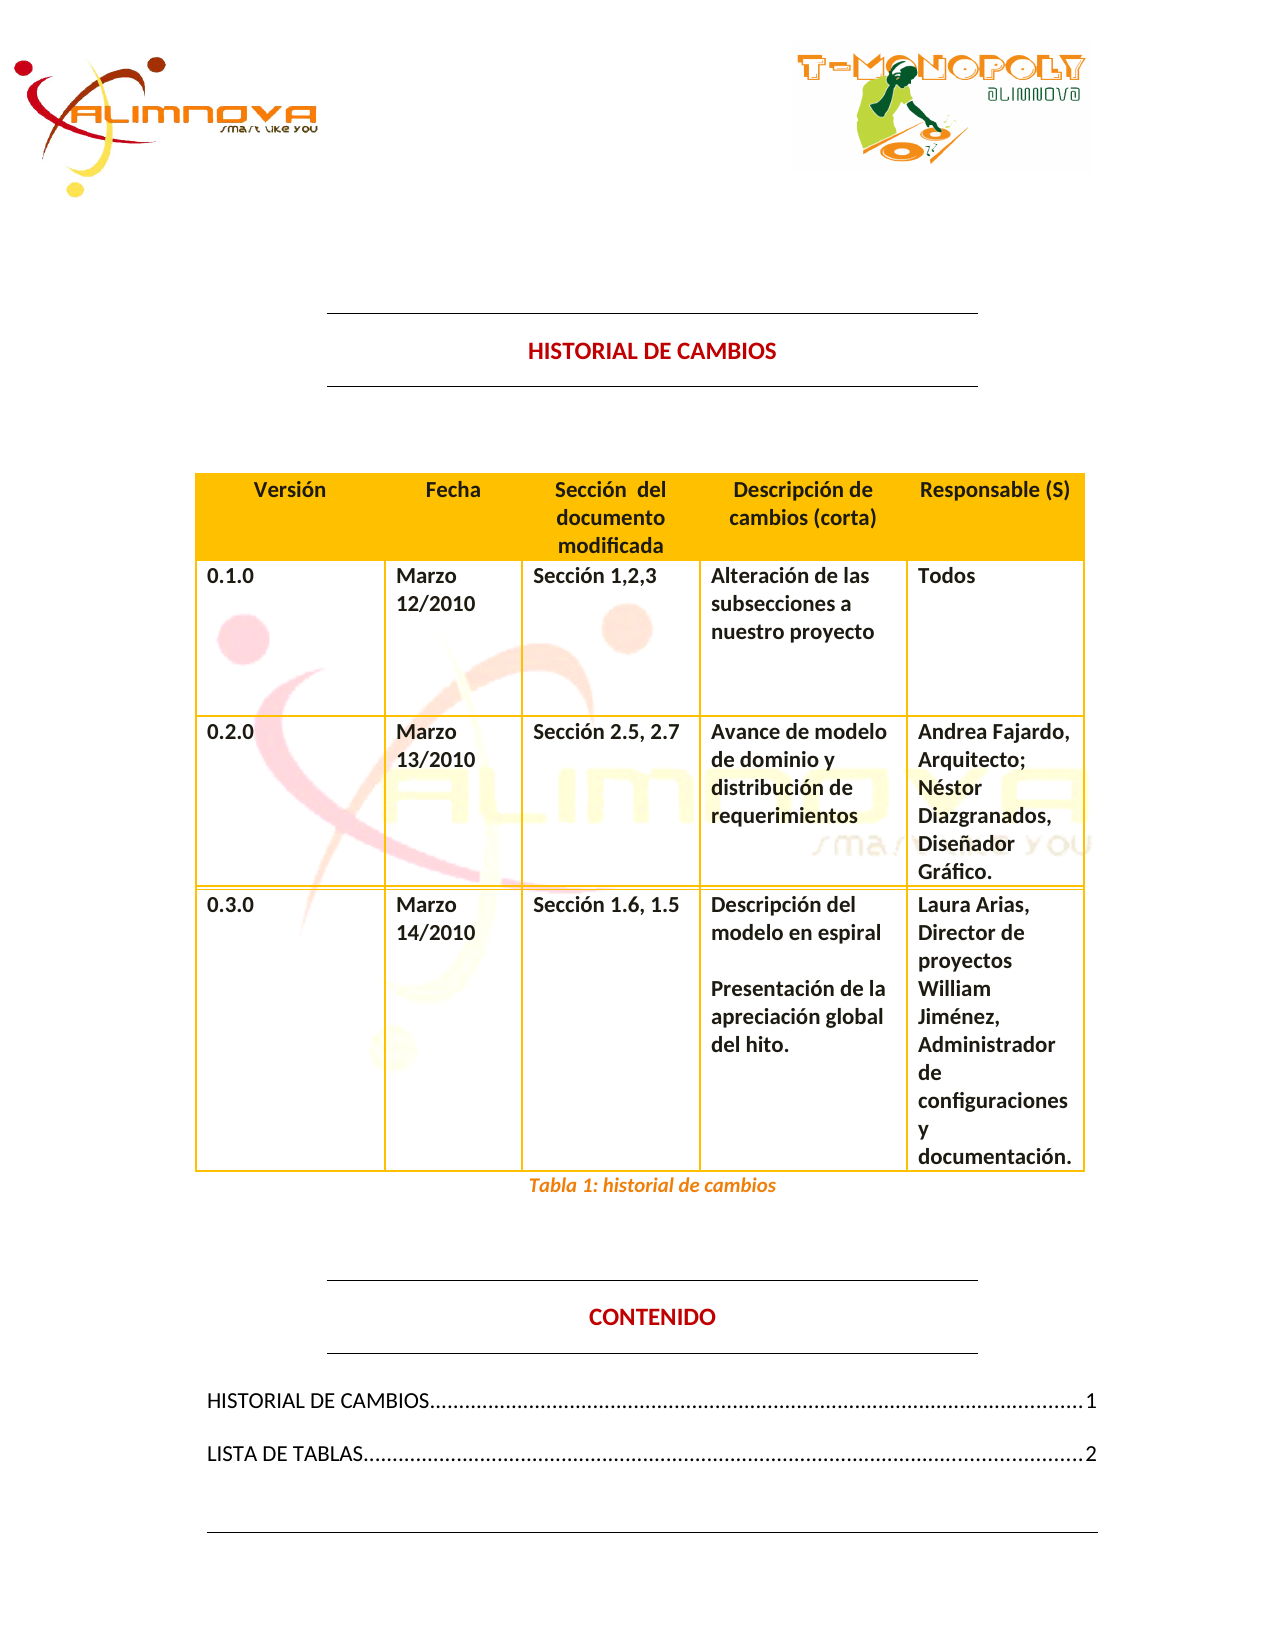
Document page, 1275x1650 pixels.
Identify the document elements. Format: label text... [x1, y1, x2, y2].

table_header Responsable (S) [908, 475, 1083, 559]
picture [792, 40, 1093, 173]
table_header Sección del documento modificada [523, 475, 699, 559]
table_header Versión [197, 475, 384, 559]
text CONTENIDO [327, 1281, 978, 1353]
table_cell Laura Arias, Director de proyectos William Jiménez, Administrador de configuraciones y documentación. [908, 890, 1083, 1170]
table_cell 0.2.0 [197, 717, 384, 885]
text HISTORIAL DE CAMBIOS [327, 314, 978, 386]
table_cell Marzo 14/2010 [386, 890, 521, 1170]
table_cell Sección 1,2,3 [523, 561, 699, 715]
table_cell Marzo 12/2010 [386, 561, 521, 715]
text Tabla 1: historial de cambios [207, 1172, 1098, 1198]
table_cell 0.1.0 [197, 561, 384, 715]
table_cell Descripción del modelo en espiral Presentación de la apreciación global del hito. [701, 890, 906, 1170]
table_cell Todos [908, 561, 1083, 715]
table_header Fecha [386, 475, 521, 559]
table_header Descripción de cambios (corta) [701, 475, 906, 559]
table_cell Marzo 13/2010 [386, 717, 521, 885]
table_cell Sección 1.6, 1.5 [523, 890, 699, 1170]
picture [10, 55, 319, 199]
table_cell Avance de modelo de dominio y distribución de requerimientos [701, 717, 906, 885]
table_cell Andrea Fajardo, Arquitecto; Néstor Diazgranados, Diseñador Gráfico. [908, 717, 1083, 885]
table_cell 0.3.0 [197, 890, 384, 1170]
table_cell Sección 2.5, 2.7 [523, 717, 699, 885]
table_cell Alteración de las subsecciones a nuestro proyecto [701, 561, 906, 715]
